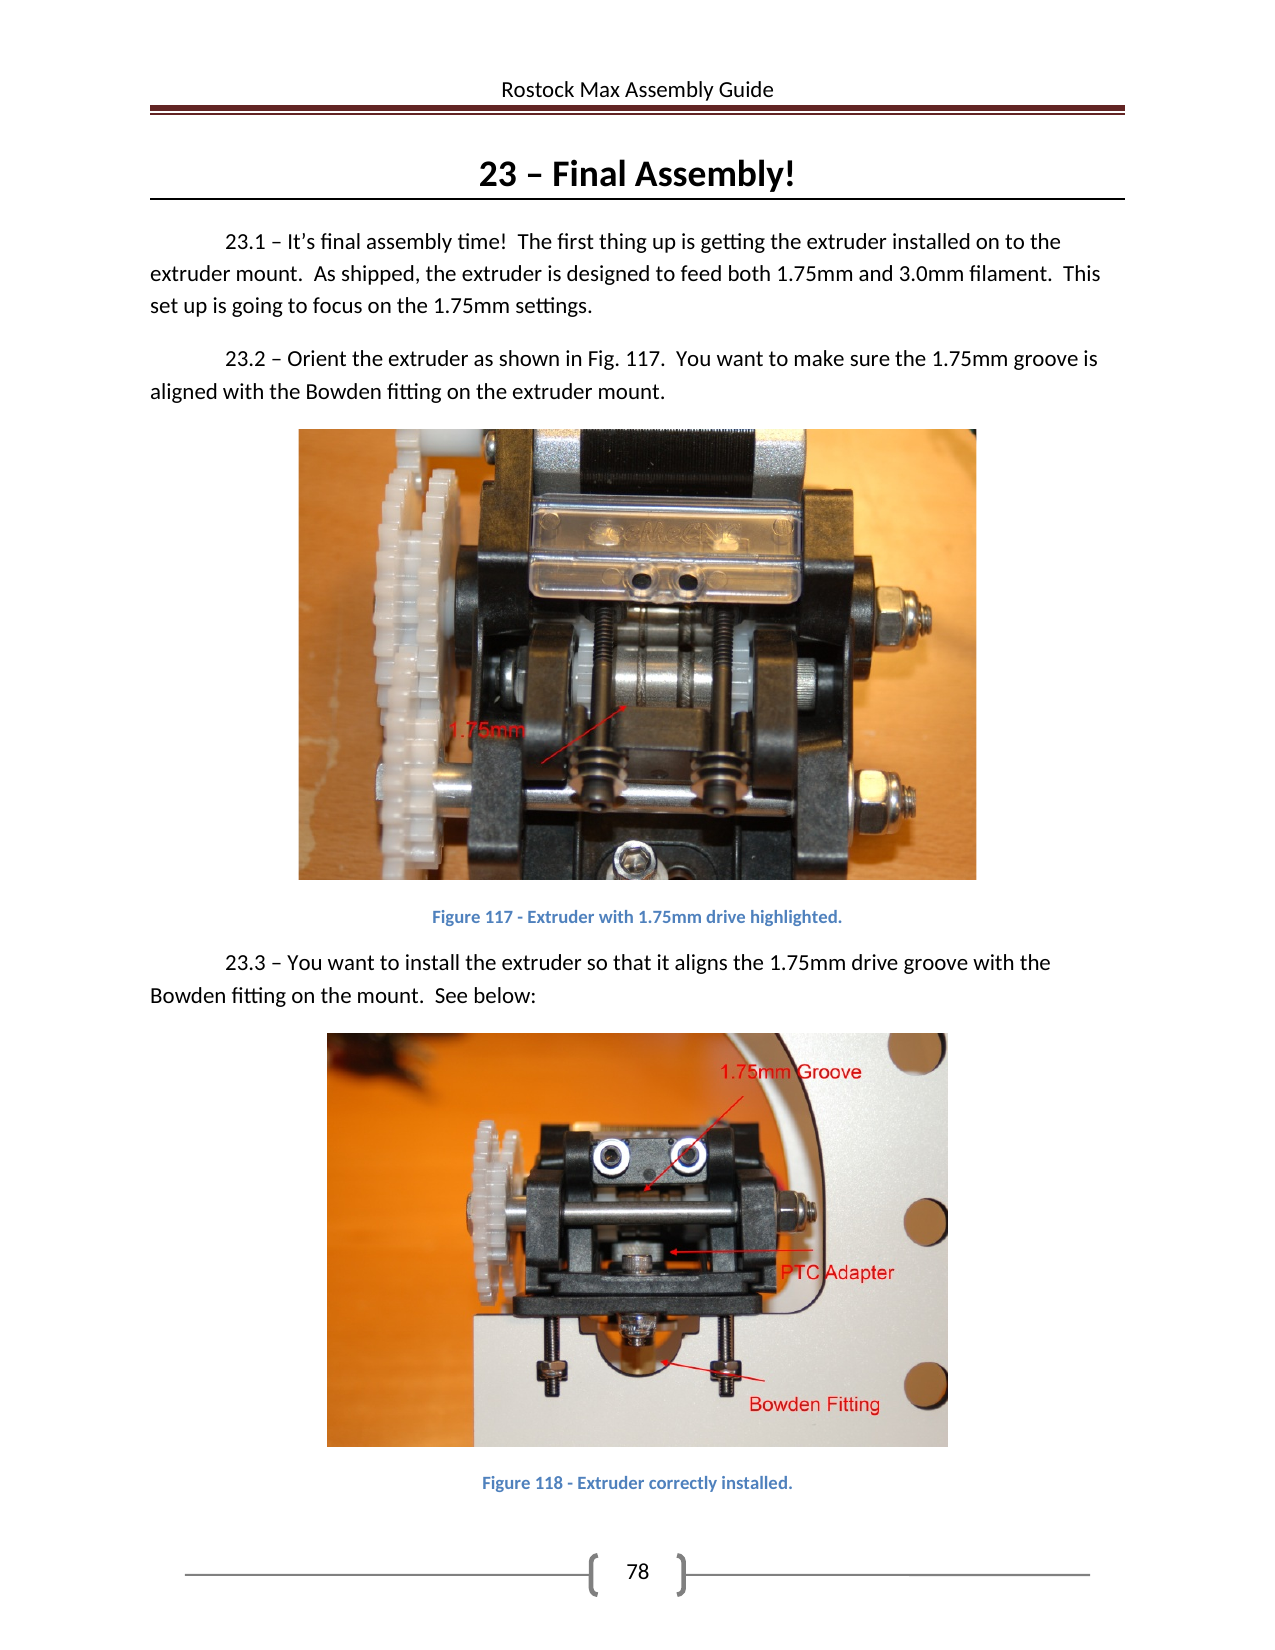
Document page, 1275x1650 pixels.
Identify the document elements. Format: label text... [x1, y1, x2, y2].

text 23.2 – Orient the extruder as shown in Fig. 117. You want to make sure the 1.75mm groove is aligned with the Bowden fitting on the extruder mount. [150, 344, 1125, 405]
text 23.3 – You want to install the extruder so that it aligns the 1.75mm drive groove with the Bowden fitting on the mount. See below: [150, 948, 1125, 1009]
subtitle 23 – Final Assembly! [150, 150, 1125, 198]
picture [298, 429, 977, 880]
text 23.1 – It’s final assembly time! The first thing up is getting the extruder installed on to the extruder mount. As shipped, the extruder is designed to feed both 1.75mm and 3.0mm filament. This set up is going to focus on the 1.75mm settings. [150, 227, 1125, 319]
picture [327, 1033, 948, 1447]
